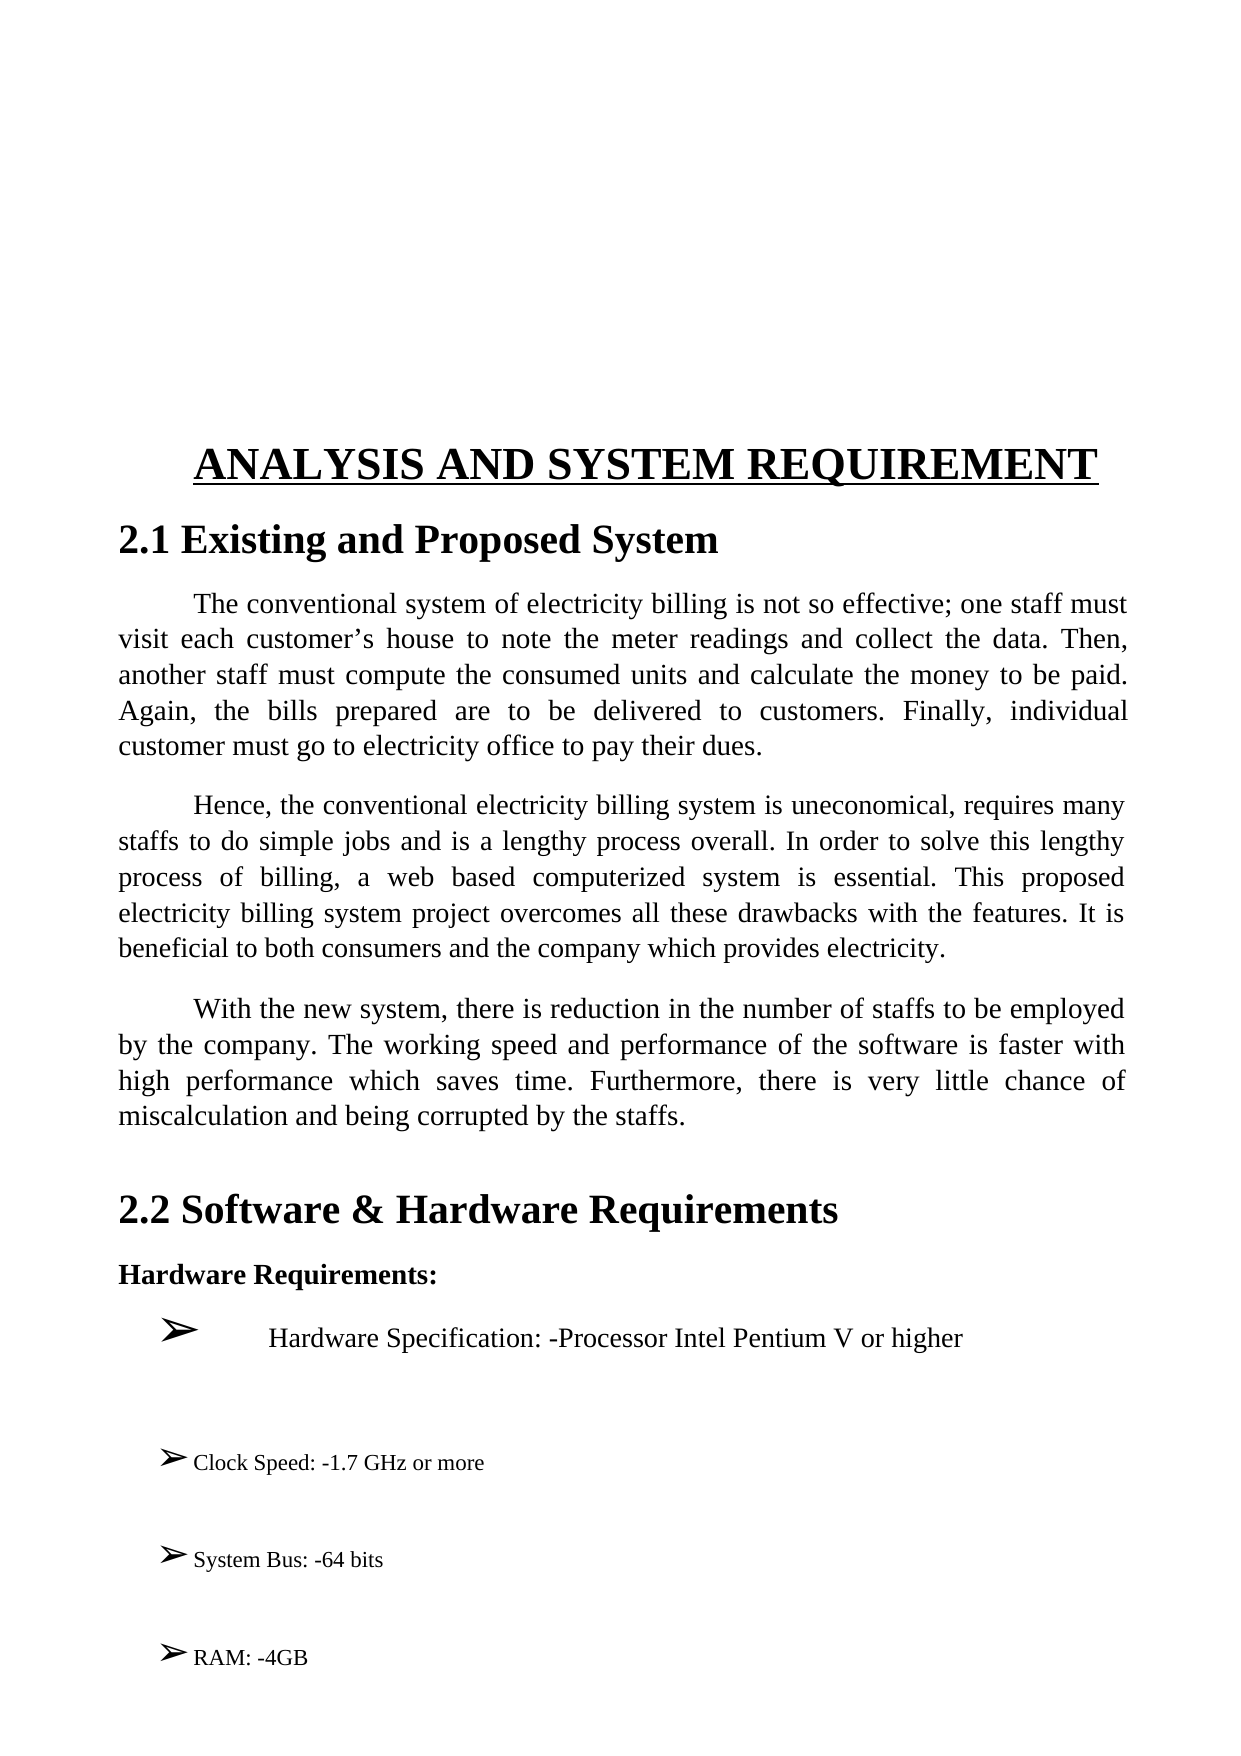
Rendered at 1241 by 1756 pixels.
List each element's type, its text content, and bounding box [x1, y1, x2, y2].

text Hence, the conventional electricity billing system is uneconomical, requires many staffs to do simple jobs and is a lengthy process overall. In order to solve this lengthy process of billing, a web based computerized system is essential. This proposed electricity billing system project overcomes all these drawbacks with the features. It is beneficial to both consumers and the company which provides electricity. [118, 788, 1127, 964]
text 2.1 Existing and Proposed System [118, 514, 1129, 562]
text Hardware Requirements: [118, 1257, 1129, 1290]
list System Bus: -64 bits [156, 1534, 1129, 1576]
list Hardware Specification: -Processor Intel Pentium V or higher [156, 1290, 1129, 1362]
list RAM: -4GB [156, 1632, 1129, 1673]
text With the new system, there is reduction in the number of staffs to be employed by the company. The working speed and performance of the software is faster with high performance which saves time. Furthermore, there is very little chance of miscalculation and being corrupted by the staffs. [118, 992, 1127, 1132]
text The conventional system of electricity billing is not so effective; one staff must visit each customer’s house to note the meter readings and collect the data. Then, another staff must compute the consumed units and calculate the money to be paid. Again, the bills prepared are to be delivered to customers. Finally, individual customer must go to electricity office to pay their dues. [118, 586, 1129, 762]
text ANALYSIS AND SYSTEM REQUIREMENT [193, 438, 1129, 490]
list Clock Speed: -1.7 GHz or more [156, 1437, 1129, 1479]
text 2.2 Software & Hardware Requirements [118, 1185, 1129, 1233]
